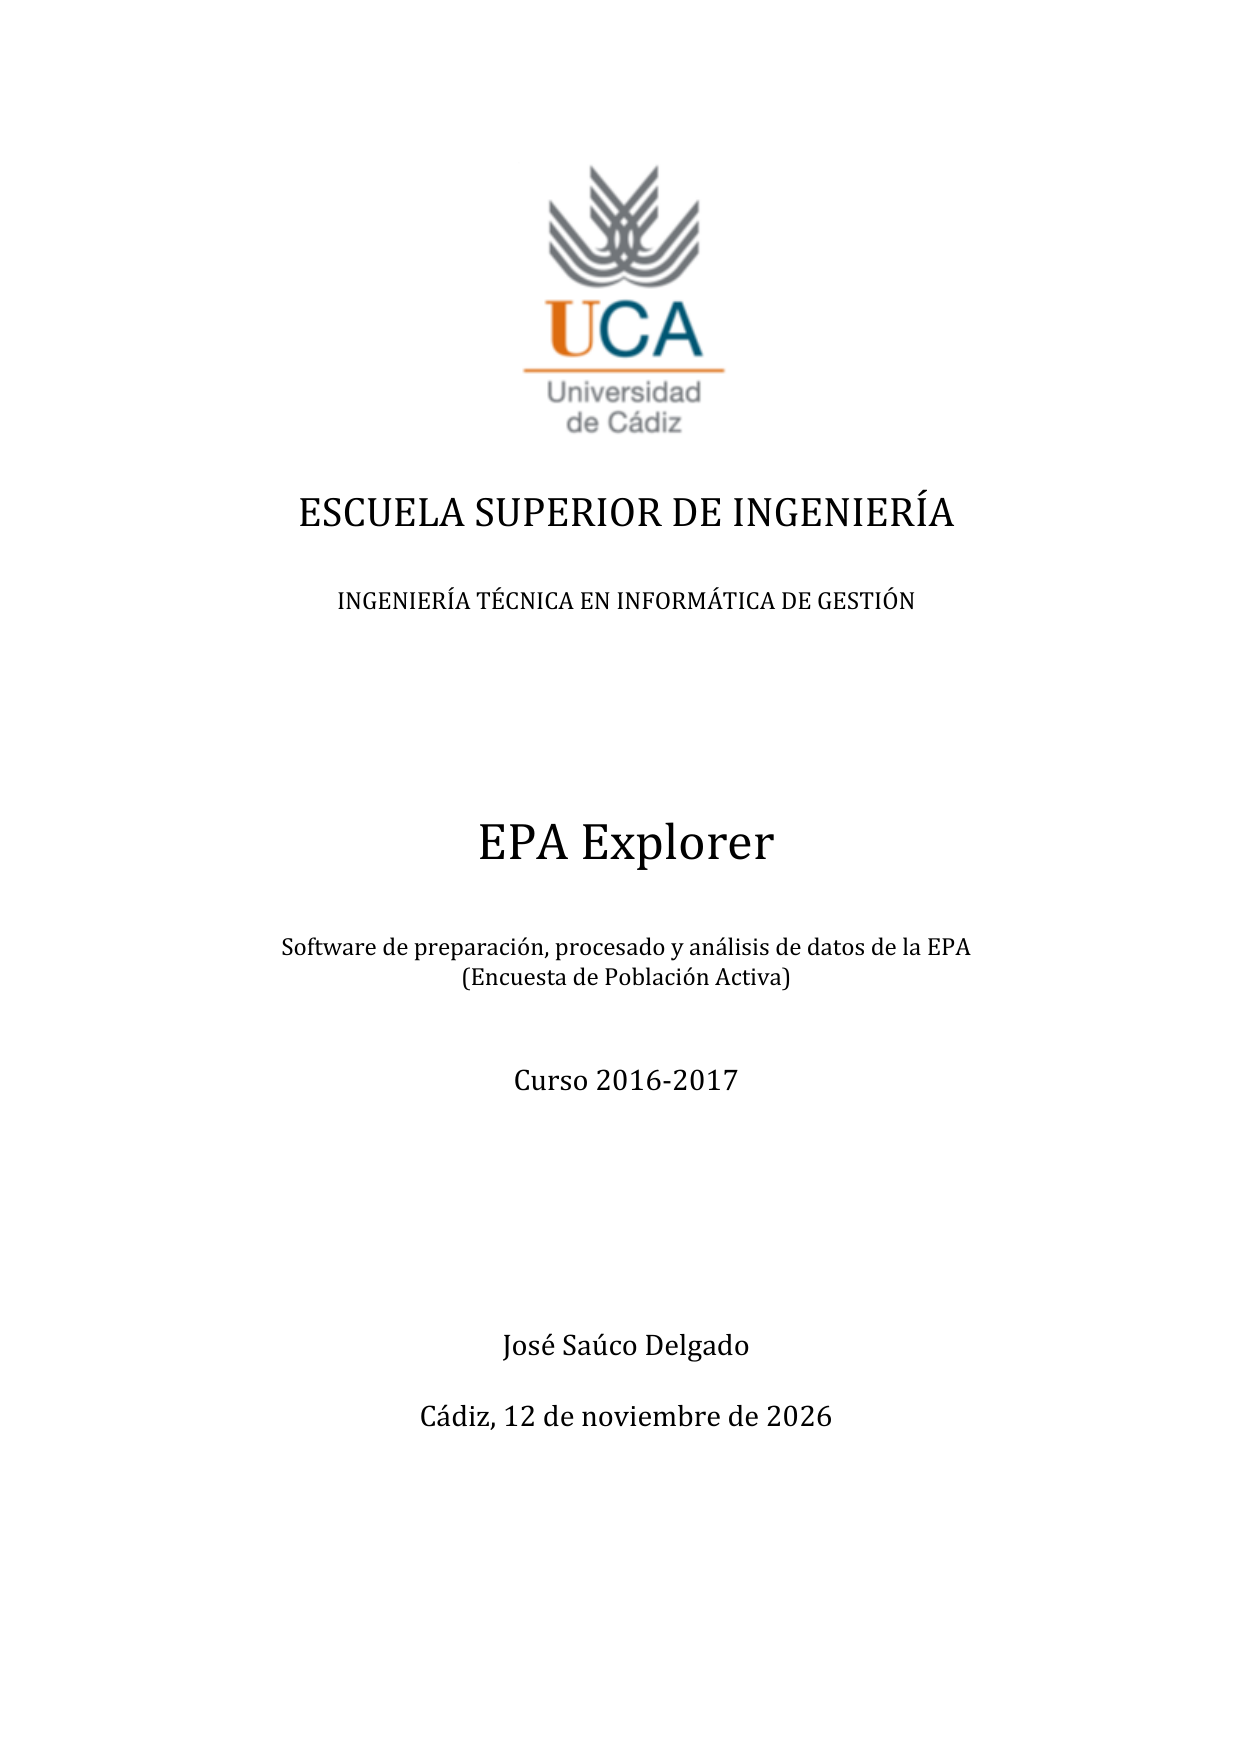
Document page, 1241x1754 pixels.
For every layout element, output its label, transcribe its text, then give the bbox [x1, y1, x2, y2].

text Curso 2016-2017 [159, 1061, 1092, 1097]
text EPA Explorer [159, 810, 1092, 871]
text José Saúco Delgado [159, 1326, 1092, 1362]
text Cádiz, 07 de junio de 2017 [159, 1397, 1092, 1433]
text Software de preparación, procesado y análisis de datos de la EPA (Encuesta de Población Activa) [159, 932, 1092, 991]
text ESCUELA SUPERIOR DE INGENIERÍA [159, 487, 1092, 536]
text INGENIERÍA TÉCNICA EN INFORMÁTICA DE GESTIÓN [159, 586, 1092, 615]
picture [518, 162, 734, 441]
